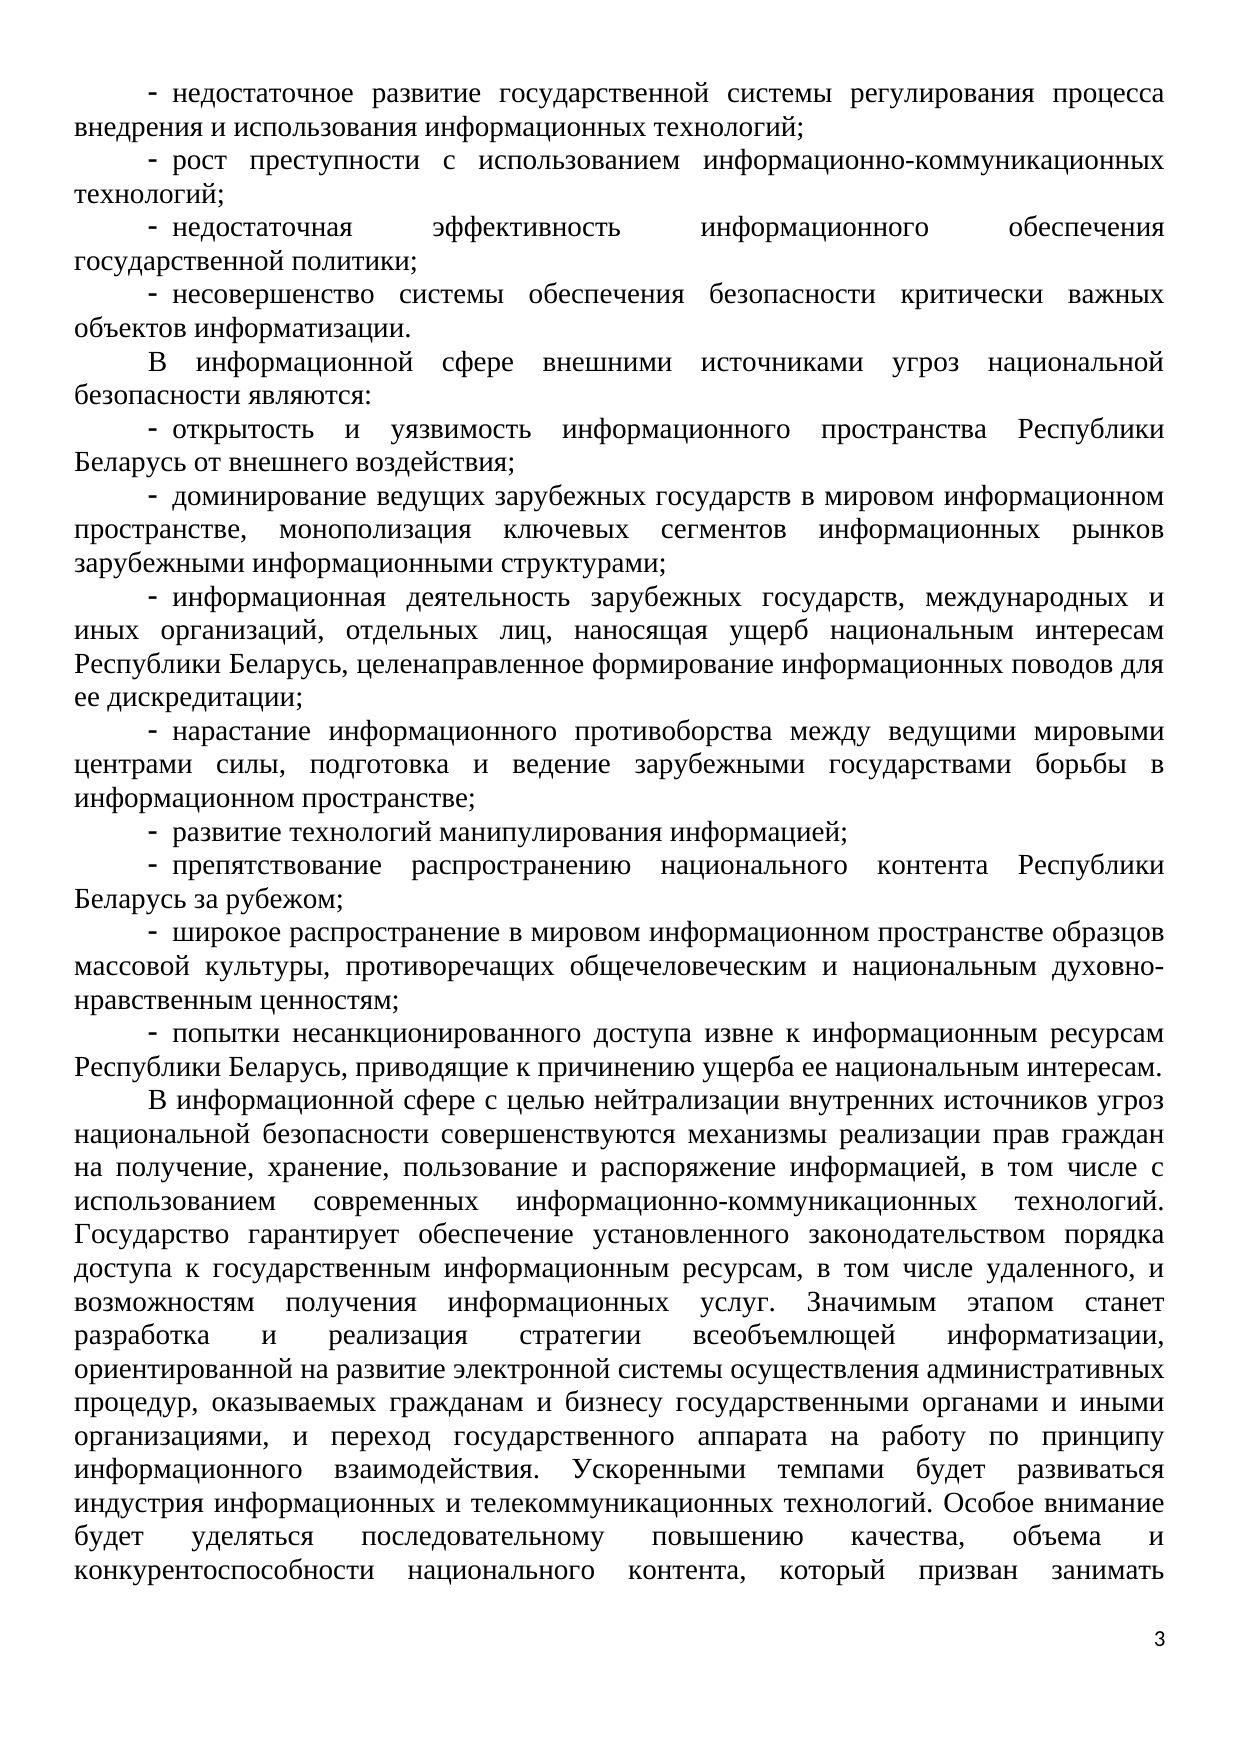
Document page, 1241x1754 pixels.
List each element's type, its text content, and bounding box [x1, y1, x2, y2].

list рост преступности с использованием информационно-коммуникационных технологий; [74, 142, 1165, 209]
list несовершенство системы обеспечения безопасности критически важных объектов информатизации. [74, 277, 1165, 344]
list недостаточная эффективность информационного обеспечения государственной политики; [74, 209, 1165, 277]
list препятствование распространению национального контента Республики Беларусь за рубежом; [74, 847, 1165, 914]
list развитие технологий манипулирования информацией; [74, 814, 1165, 847]
list информационная деятельность зарубежных государств, международных и иных организаций, отдельных лиц, наносящая ущерб национальным интересам Республики Беларусь, целенаправленное формирование информационных поводов для ее дискредитации; [74, 579, 1165, 713]
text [74, 1082, 1165, 1586]
list нарастание информационного противоборства между ведущими мировыми центрами силы, подготовка и ведение зарубежными государствами борьбы в информационном пространстве; [74, 713, 1165, 814]
list недостаточное развитие государственной системы регулирования процесса внедрения и использования информационных технологий; [74, 75, 1165, 142]
list открытость и уязвимость информационного пространства Республики Беларусь от внешнего воздействия; [74, 411, 1165, 478]
list широкое распространение в мировом информационном пространстве образцов массовой культуры, противоречащих общечеловеческим и национальным духовно-нравственным ценностям; [74, 914, 1165, 1015]
text В информационной сфере внешними источниками угроз национальной безопасности являются: [74, 344, 1165, 411]
list доминирование ведущих зарубежных государств в мировом информационном пространстве, монополизация ключевых сегментов информационных рынков зарубежными информационными структурами; [74, 478, 1165, 579]
list попытки несанкционированного доступа извне к информационным ресурсам Республики Беларусь, приводящие к причинению ущерба ее национальным интересам. [74, 1015, 1165, 1082]
